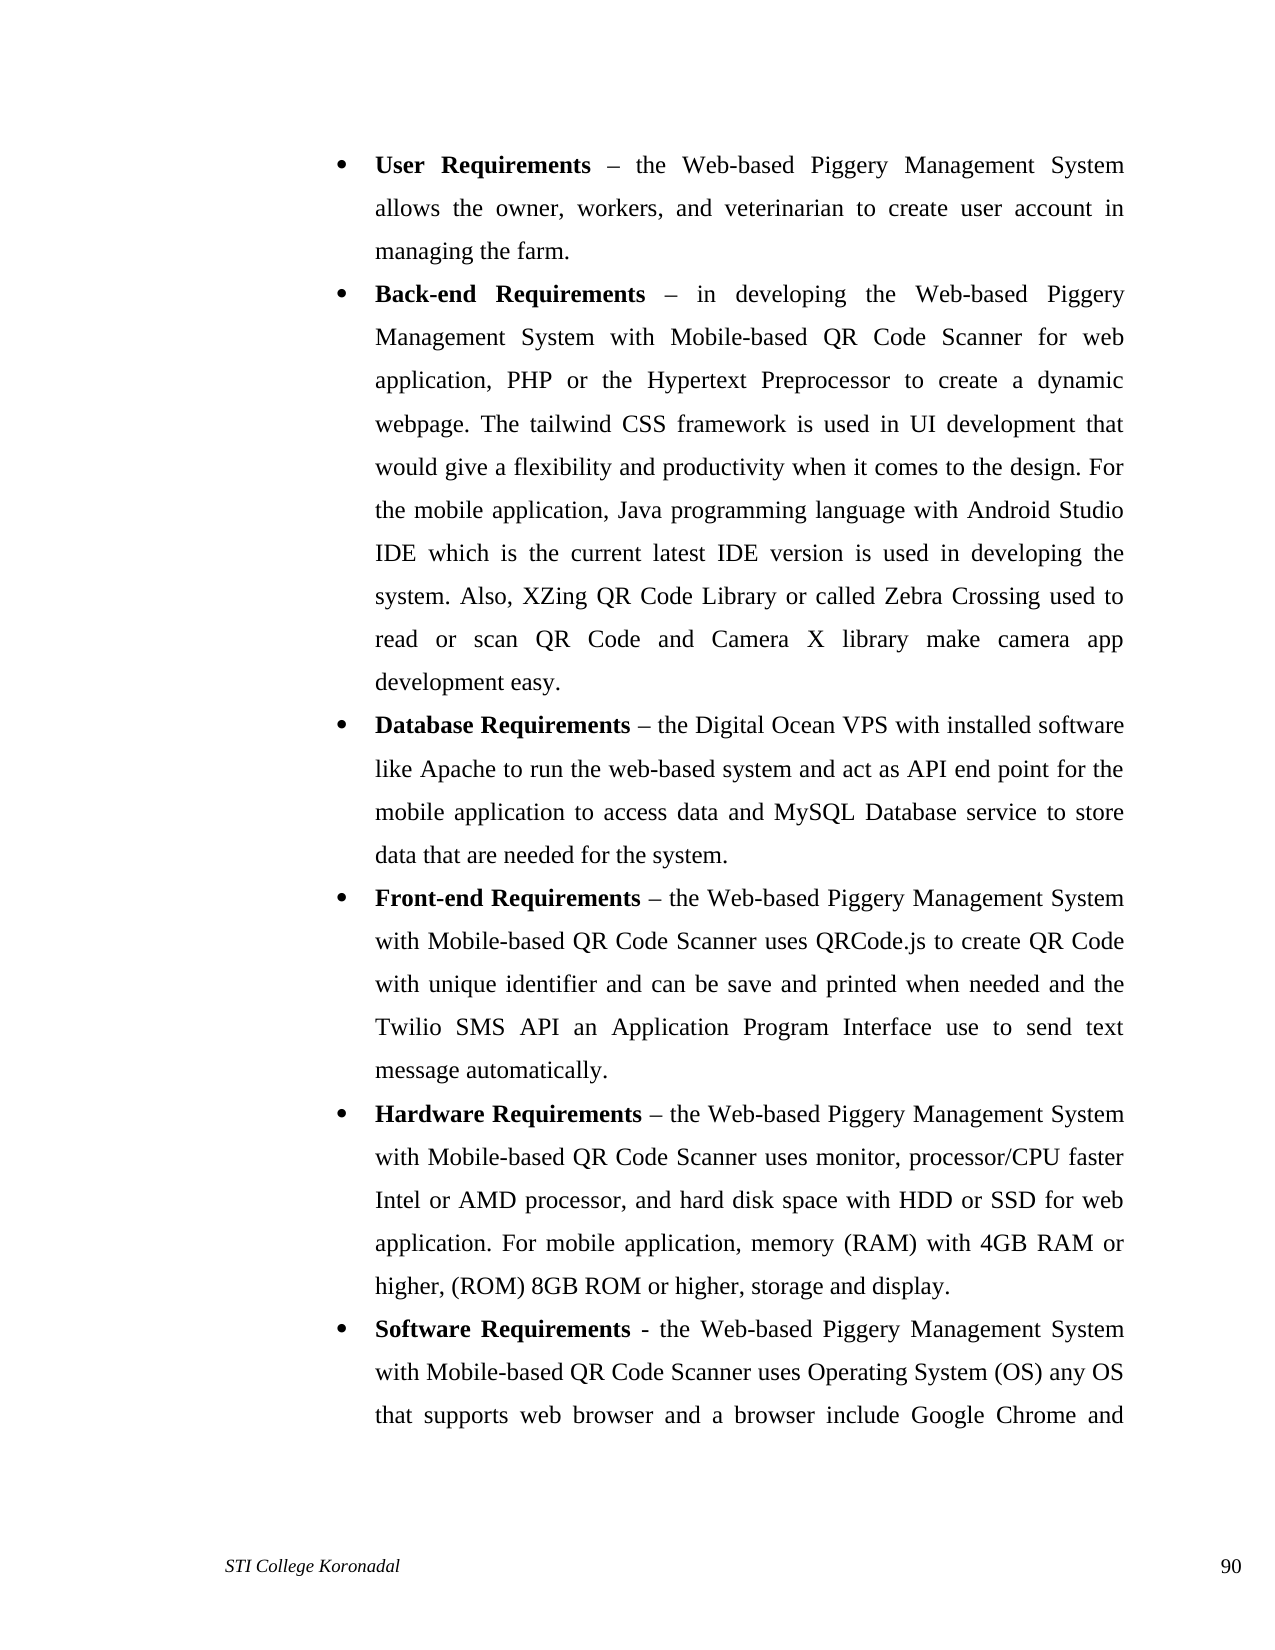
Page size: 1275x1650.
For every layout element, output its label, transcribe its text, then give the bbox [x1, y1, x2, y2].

list Front-end Requirements – the Web-based Piggery Management System with Mobile-based QR Code Scanner uses QRCode.js to create QR Code with unique identifier and can be save and printed when needed and the Twilio SMS API an Application Program Interface use to send text message automatically. [337, 883, 1125, 1084]
list Hardware Requirements – the Web-based Piggery Management System with Mobile-based QR Code Scanner uses monitor, processor/CPU faster Intel or AMD processor, and hard disk space with HDD or SSD for web application. For mobile application, memory (RAM) with 4GB RAM or higher, (ROM) 8GB ROM or higher, storage and display. [337, 1099, 1125, 1300]
list Back-end Requirements – in developing the Web-based Piggery Management System with Mobile-based QR Code Scanner for web application, PHP or the Hypertext Preprocessor to create a dynamic webpage. The tailwind CSS framework is used in UI development that would give a flexibility and productivity when it comes to the design. For the mobile application, Java programming language with Android Studio IDE which is the current latest IDE version is used in developing the system. Also, XZing QR Code Library or called Zebra Crossing used to read or scan QR Code and Camera X library make camera app development easy. [337, 279, 1125, 696]
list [337, 1314, 1125, 1429]
list User Requirements – the Web-based Piggery Management System allows the owner, workers, and veterinarian to create user account in managing the farm. [337, 150, 1125, 265]
list Database Requirements – the Digital Ocean VPS with installed software like Apache to run the web-based system and act as API end point for the mobile application to access data and MySQL Database service to store data that are needed for the system. [337, 711, 1125, 869]
